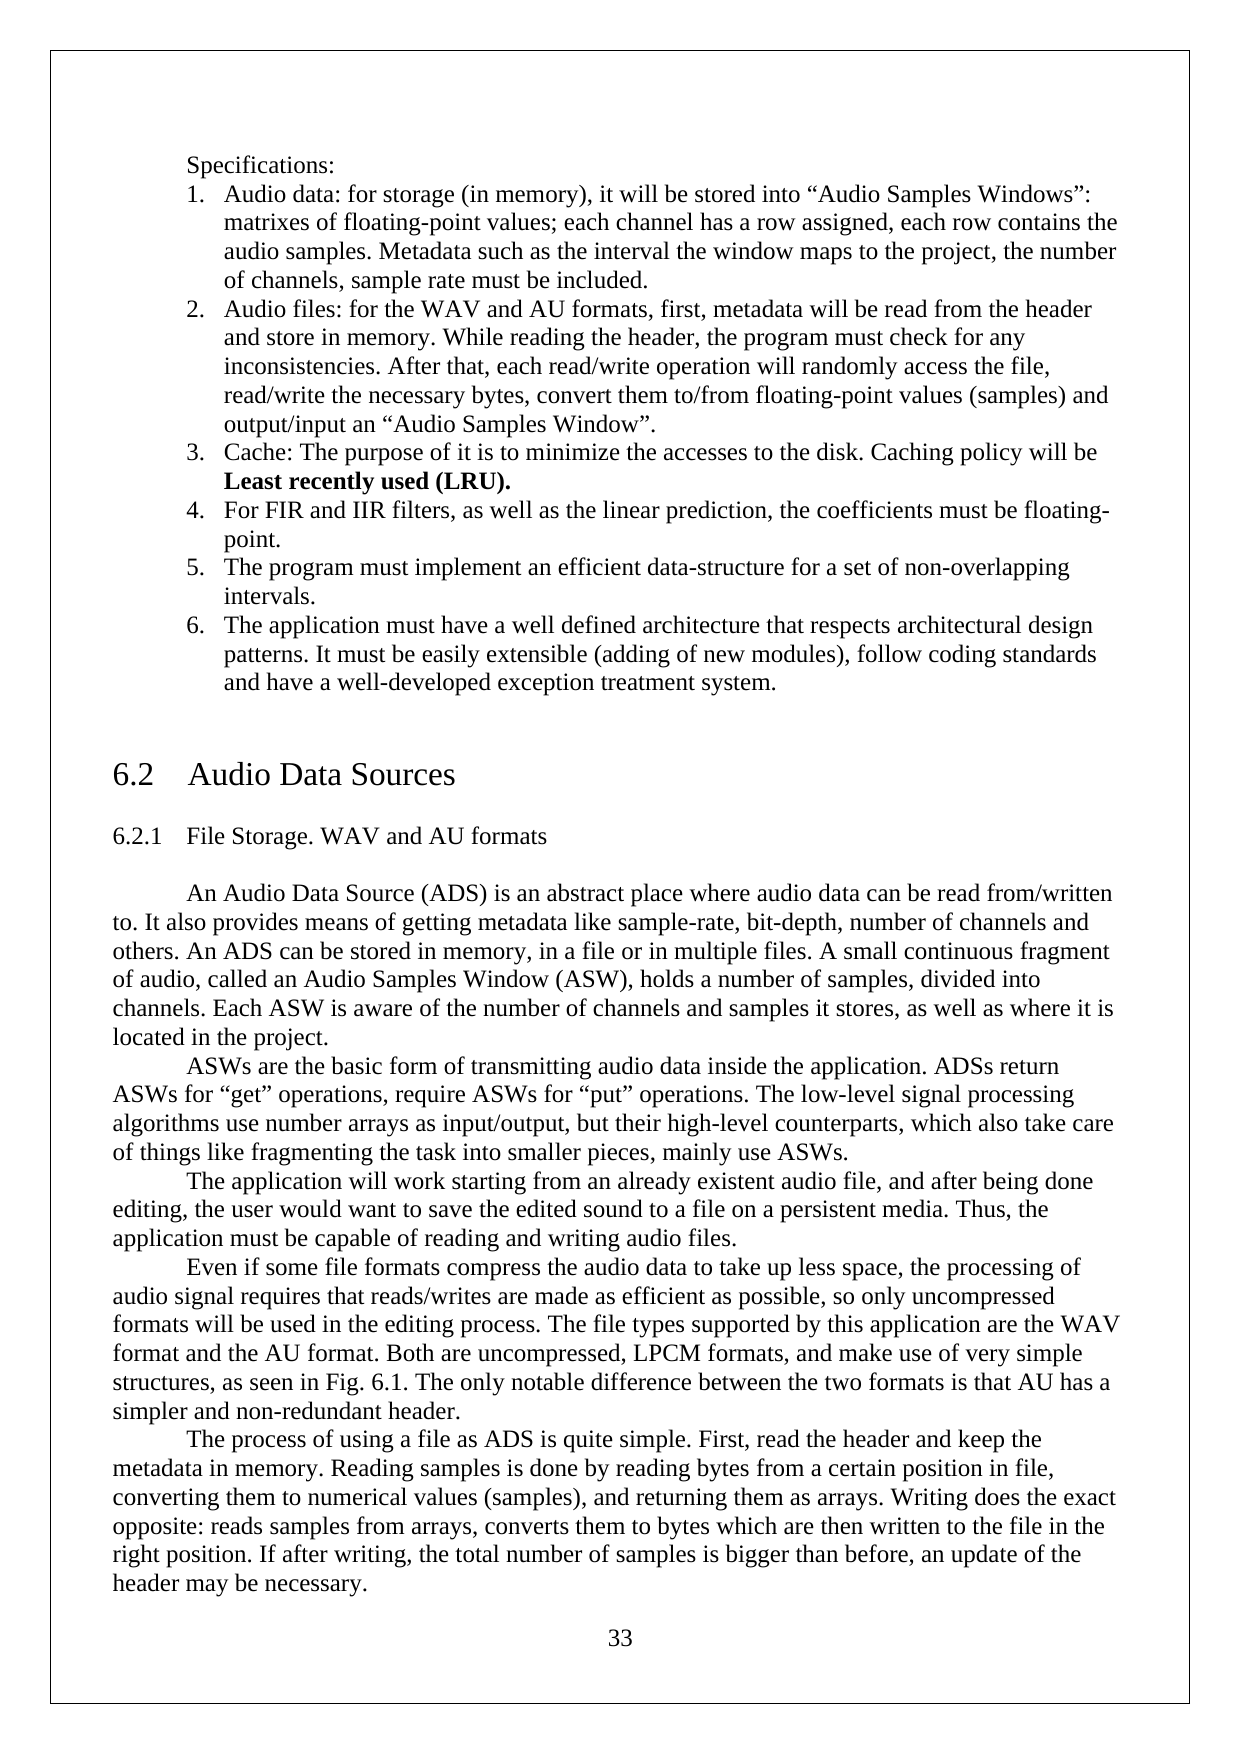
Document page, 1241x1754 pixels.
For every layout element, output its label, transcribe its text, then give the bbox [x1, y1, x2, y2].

text 6.2.1 File Storage. WAV and AU formats [112, 821, 1128, 849]
text Specifications: [112, 150, 1128, 179]
text Even if some file formats compress the audio data to take up less space, the processing of audio signal requires that reads/writes are made as efficient as possible, so only uncompressed formats will be used in the editing process. The file types supported by this application are the WAV format and the AU format. Both are uncompressed, LPCM formats, and make use of very simple structures, as seen in Fig. 6.1. The only notable difference between the two formats is that AU has a simpler and non-redundant header. [112, 1252, 1128, 1424]
list Cache: The purpose of it is to minimize the accesses to the disk. Caching policy will be Least recently used (LRU). [186, 437, 1128, 495]
list Audio Data Sources [112, 754, 1128, 792]
list The application must have a well defined architecture that respects architectural design patterns. It must be easily extensible (adding of new modules), follow coding standards and have a well-developed exception treatment system. [186, 610, 1128, 696]
list Audio data: for storage (in memory), it will be stored into “Audio Samples Windows”: matrixes of floating-point values; each channel has a row assigned, each row contains the audio samples. Metadata such as the interval the window maps to the project, the number of channels, sample rate must be included. [186, 179, 1128, 294]
text The application will work starting from an already existent audio file, and after being done editing, the user would want to save the edited sound to a file on a persistent media. Thus, the application must be capable of reading and writing audio files. [112, 1166, 1128, 1252]
list Audio files: for the WAV and AU formats, first, metadata will be read from the header and store in memory. While reading the header, the program must check for any inconsistencies. After that, each read/write operation will randomly access the file, read/write the necessary bytes, convert them to/from floating-point values (samples) and output/input an “Audio Samples Window”. [186, 294, 1128, 437]
list The program must implement an efficient data-structure for a set of non-overlapping intervals. [186, 552, 1128, 610]
text ASWs are the basic form of transmitting audio data inside the application. ADSs return ASWs for “get” operations, require ASWs for “put” operations. The low-level signal processing algorithms use number arrays as input/output, but their high-level counterparts, which also take care of things like fragmenting the task into smaller pieces, mainly use ASWs. [112, 1051, 1128, 1166]
text The process of using a file as ADS is quite simple. First, read the header and keep the metadata in memory. Reading samples is done by reading bytes from a certain position in file, converting them to numerical values (samples), and returning them as arrays. Writing does the exact opposite: reads samples from arrays, converts them to bytes which are then written to the file in the right position. If after writing, the total number of samples is bigger than before, an update of the header may be necessary. [112, 1424, 1128, 1597]
list For FIR and IIR filters, as well as the linear prediction, the coefficients must be floating-point. [186, 495, 1128, 552]
text An Audio Data Source (ADS) is an abstract place where audio data can be read from/written to. It also provides means of getting metadata like sample-rate, bit-depth, number of channels and others. An ADS can be stored in memory, in a file or in multiple files. A small continuous fragment of audio, called an Audio Samples Window (ASW), holds a number of samples, divided into channels. Each ASW is aware of the number of channels and samples it stores, as well as where it is located in the project. [112, 878, 1128, 1051]
